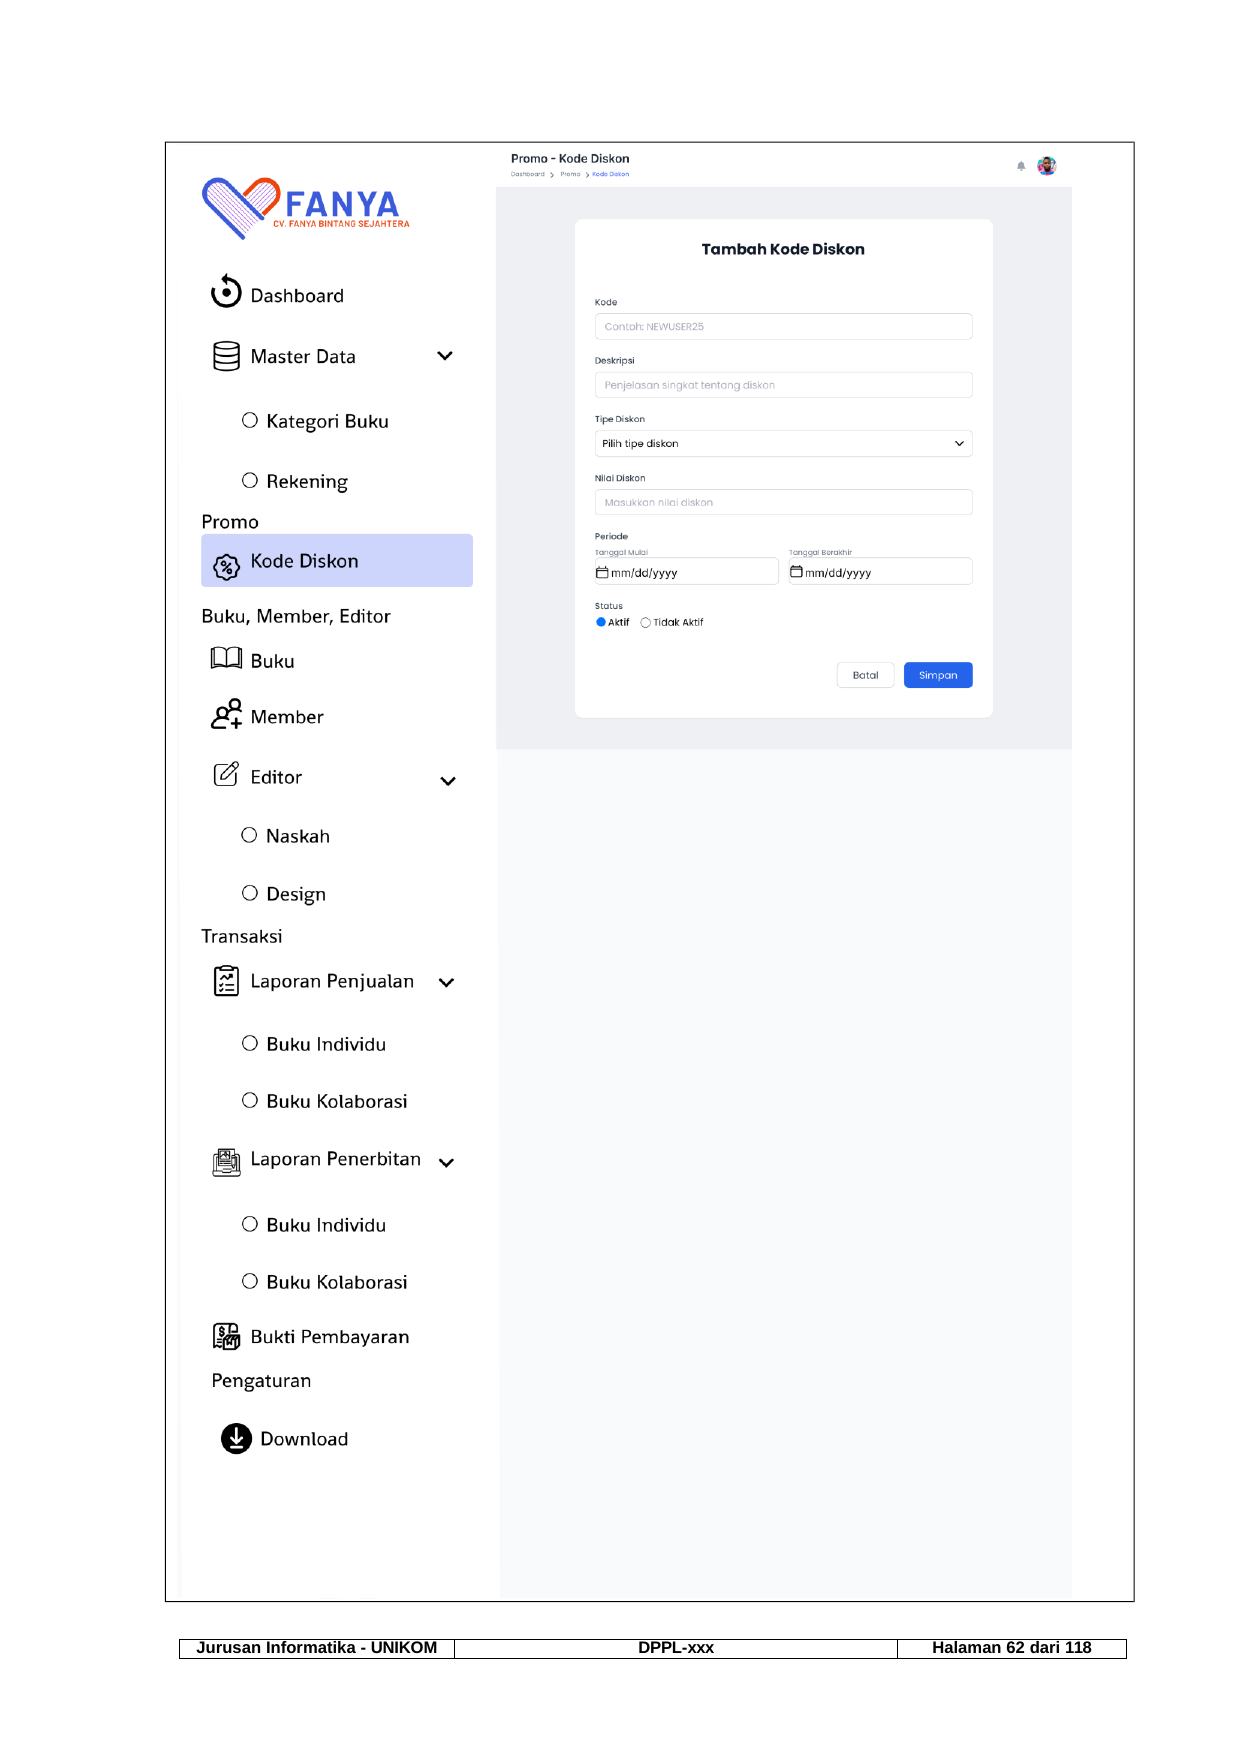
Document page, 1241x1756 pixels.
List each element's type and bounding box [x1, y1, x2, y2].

picture [177, 144, 1072, 1599]
